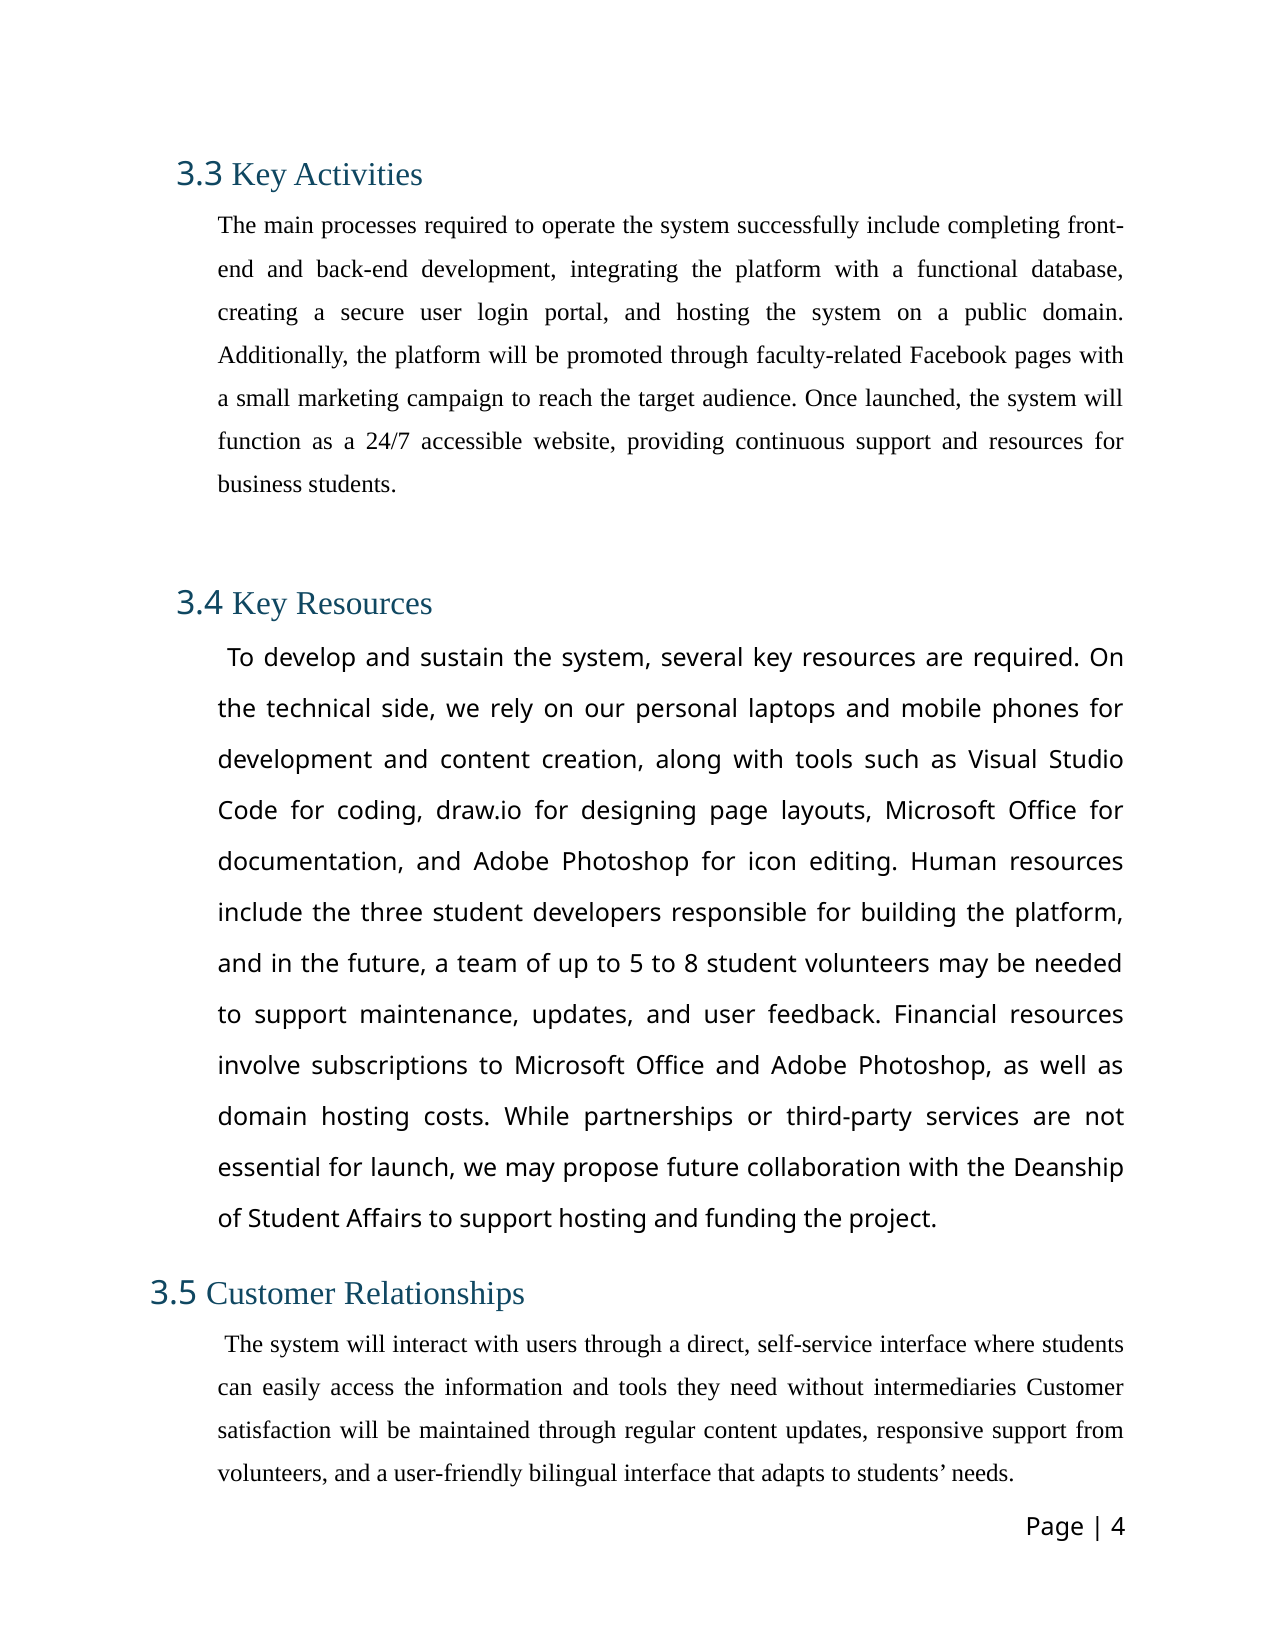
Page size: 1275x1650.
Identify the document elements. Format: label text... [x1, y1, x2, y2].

text The main processes required to operate the system successfully include completing front-end and back-end development, integrating the platform with a functional database, creating a secure user login portal, and hosting the system on a public domain. Additionally, the platform will be promoted through faculty-related Facebook pages with a small marketing campaign to reach the target audience. Once launched, the system will function as a 24/7 accessible website, providing continuous support and resources for business students. [217, 211, 1125, 498]
subtitle 3.3 Key Activities [150, 150, 1125, 195]
subtitle 3.4 Key Resources [150, 579, 1125, 624]
subtitle 3.5 Customer Relationships [150, 1268, 1125, 1314]
text The system will interact with users through a direct, self-service interface where students can easily access the information and tools they need without intermediaries Customer satisfaction will be maintained through regular content updates, responsive support from volunteers, and a user-friendly bilingual interface that adapts to students’ needs. [217, 1329, 1125, 1487]
text To develop and sustain the system, several key resources are required. On the technical side, we rely on our personal laptops and mobile phones for development and content creation, along with tools such as Visual Studio Code for coding, draw.io for designing page layouts, Microsoft Office for documentation, and Adobe Photoshop for icon editing. Human resources include the three student developers responsible for building the platform, and in the future, a team of up to 5 to 8 student volunteers may be needed to support maintenance, updates, and user feedback. Financial resources involve subscriptions to Microsoft Office and Adobe Photoshop, as well as domain hosting costs. While partnerships or third-party services are not essential for launch, we may propose future collaboration with the Deanship of Student Affairs to support hosting and funding the project. [217, 639, 1125, 1235]
